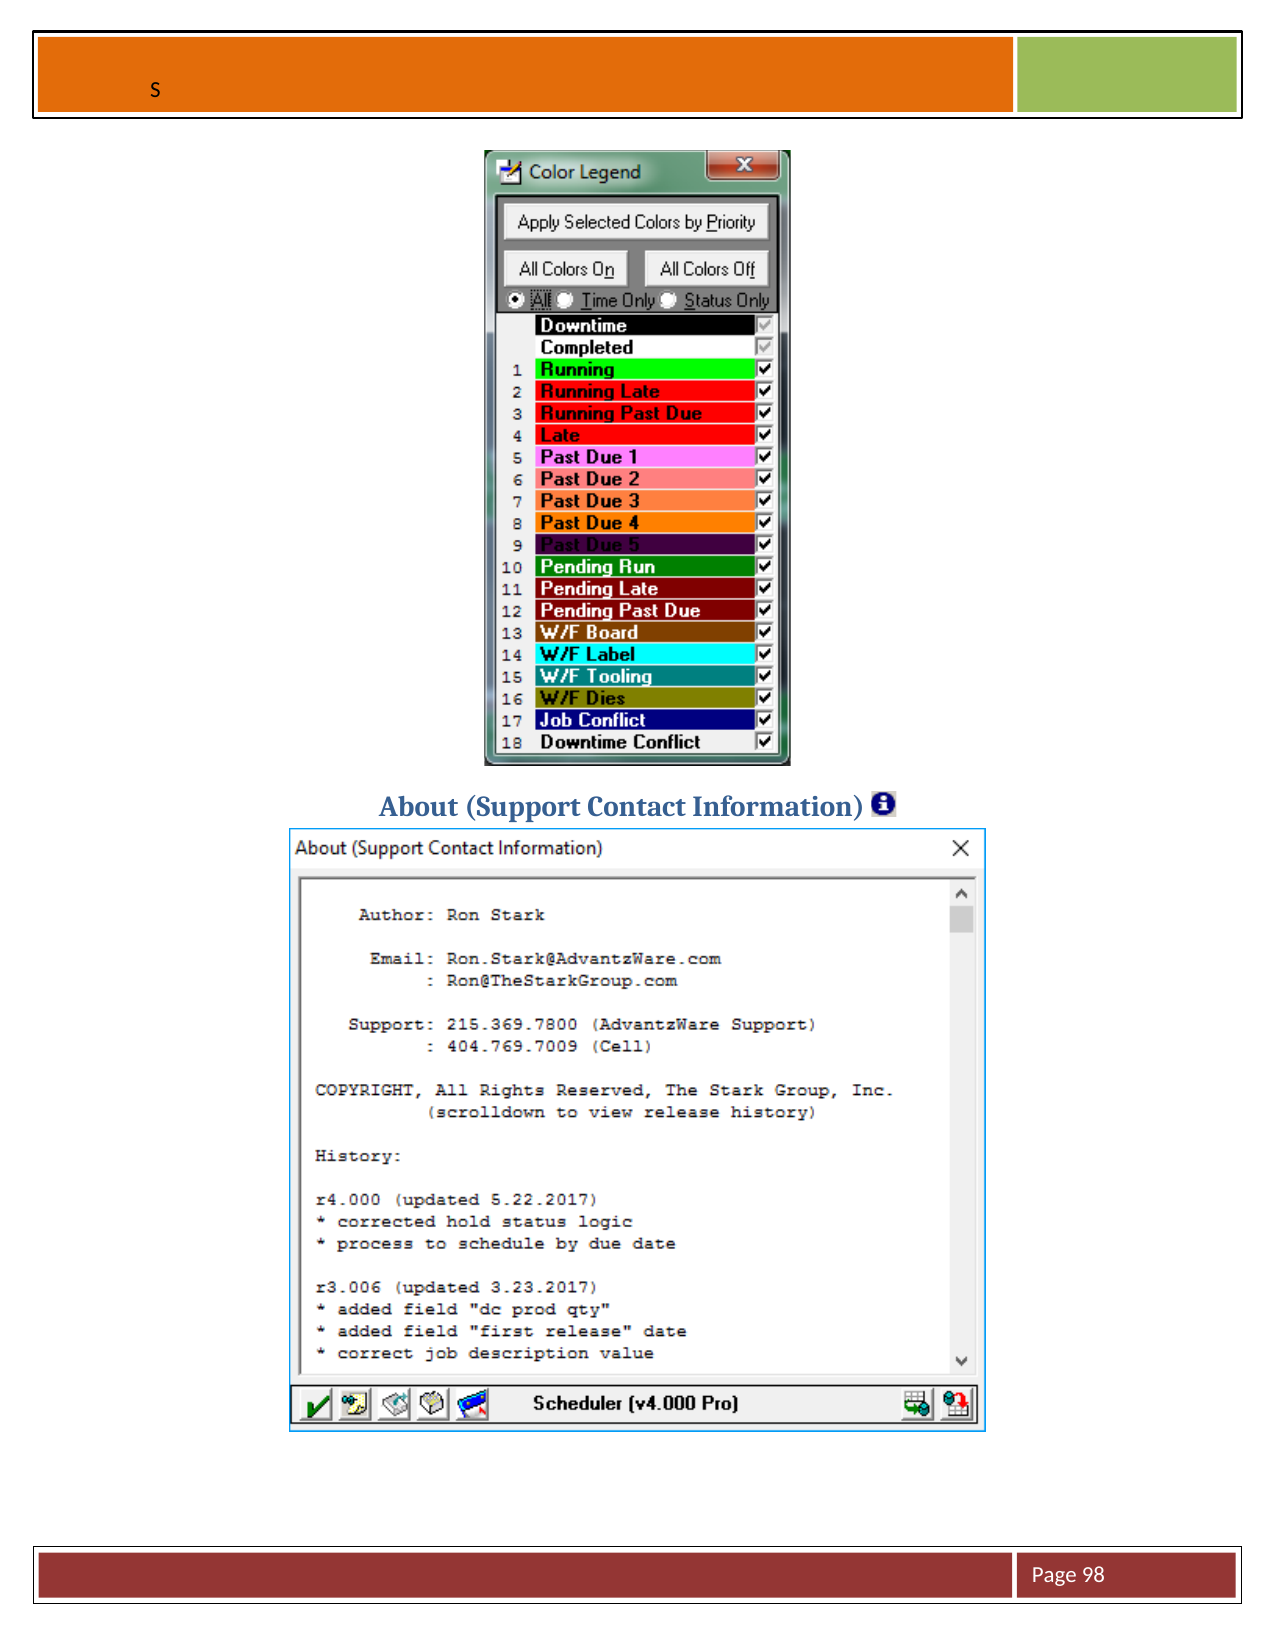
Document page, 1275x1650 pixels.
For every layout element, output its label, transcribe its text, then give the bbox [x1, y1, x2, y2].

picture [289, 828, 986, 1432]
picture [484, 150, 791, 766]
picture [871, 791, 897, 817]
